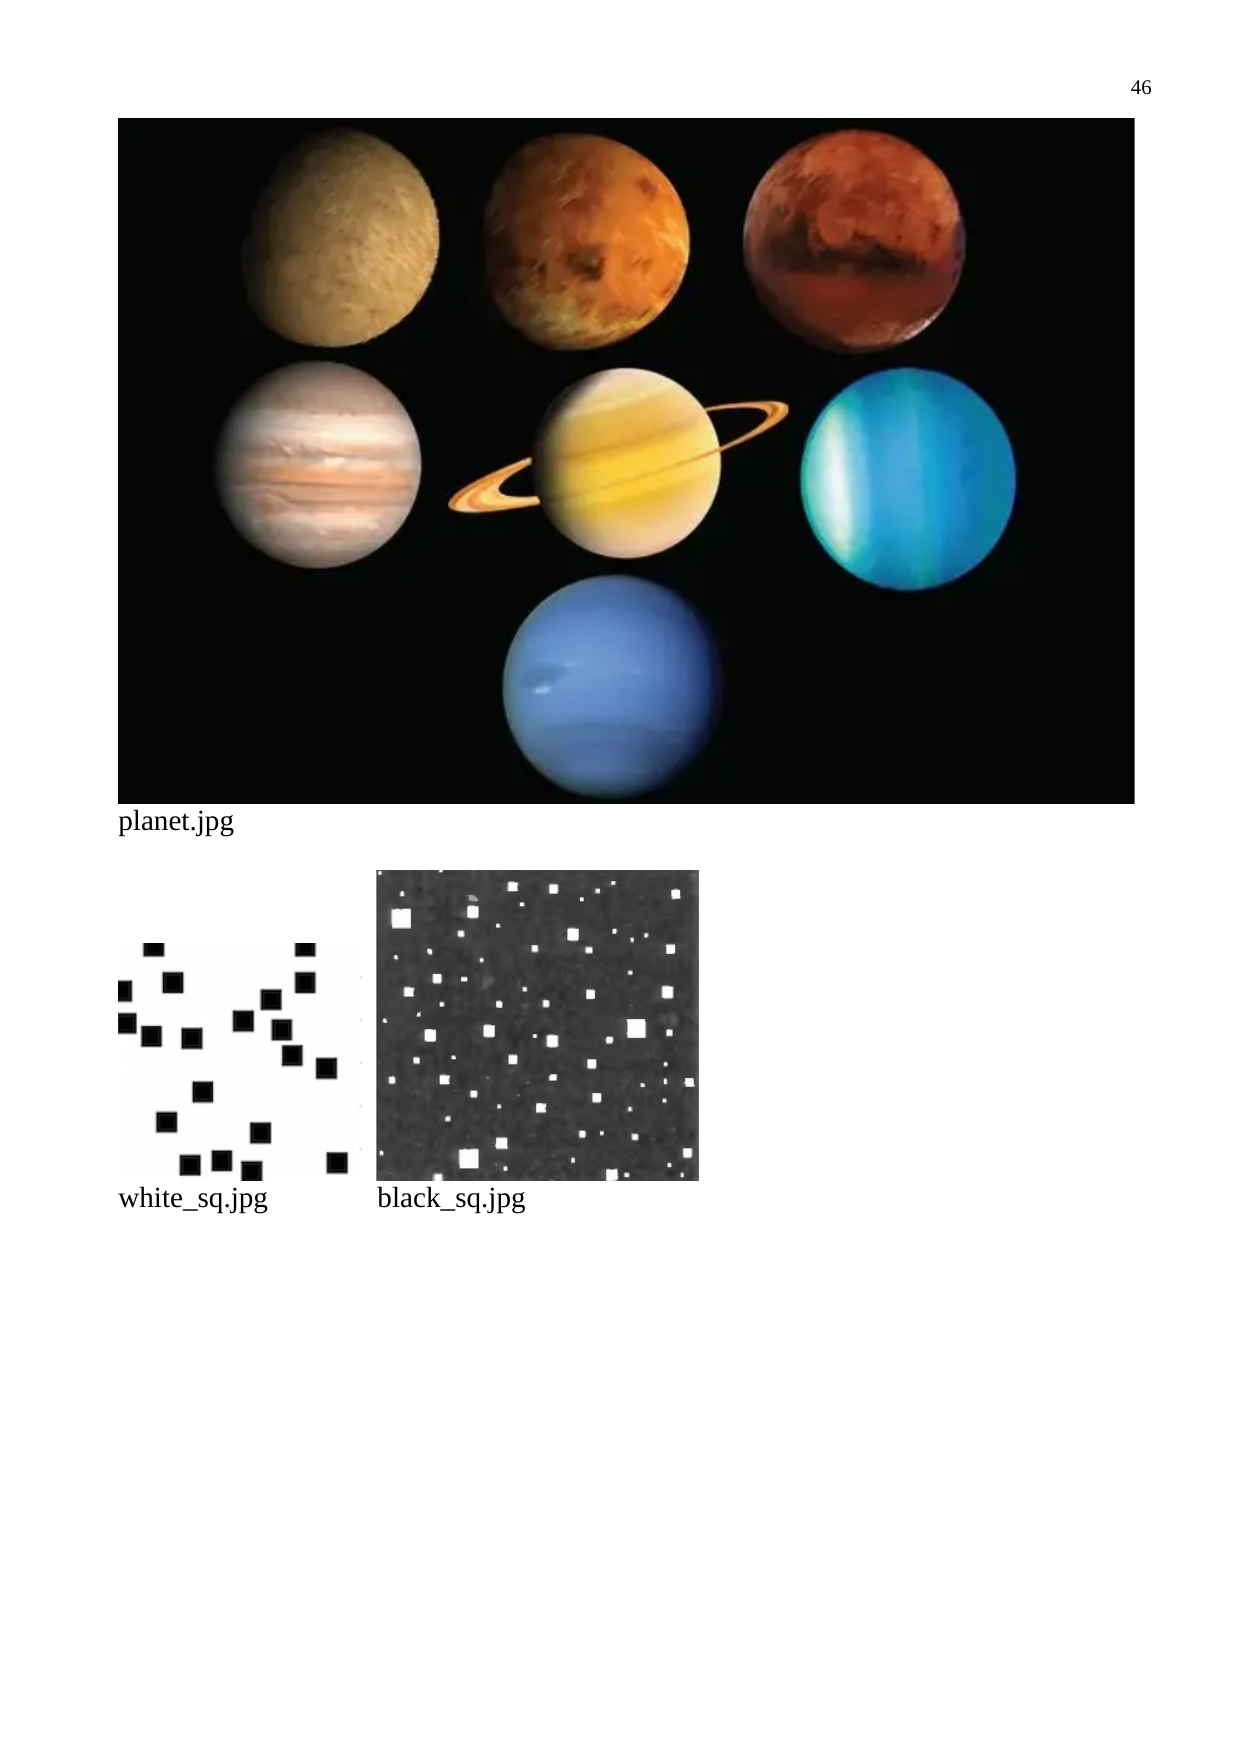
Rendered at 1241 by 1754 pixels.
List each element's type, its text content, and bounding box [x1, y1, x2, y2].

text white_sq.jpg black_sq.jpg [118, 1180, 1152, 1214]
picture [118, 943, 362, 1181]
picture [118, 118, 1136, 804]
picture [376, 870, 699, 1181]
text planet.jpg [118, 803, 1152, 837]
